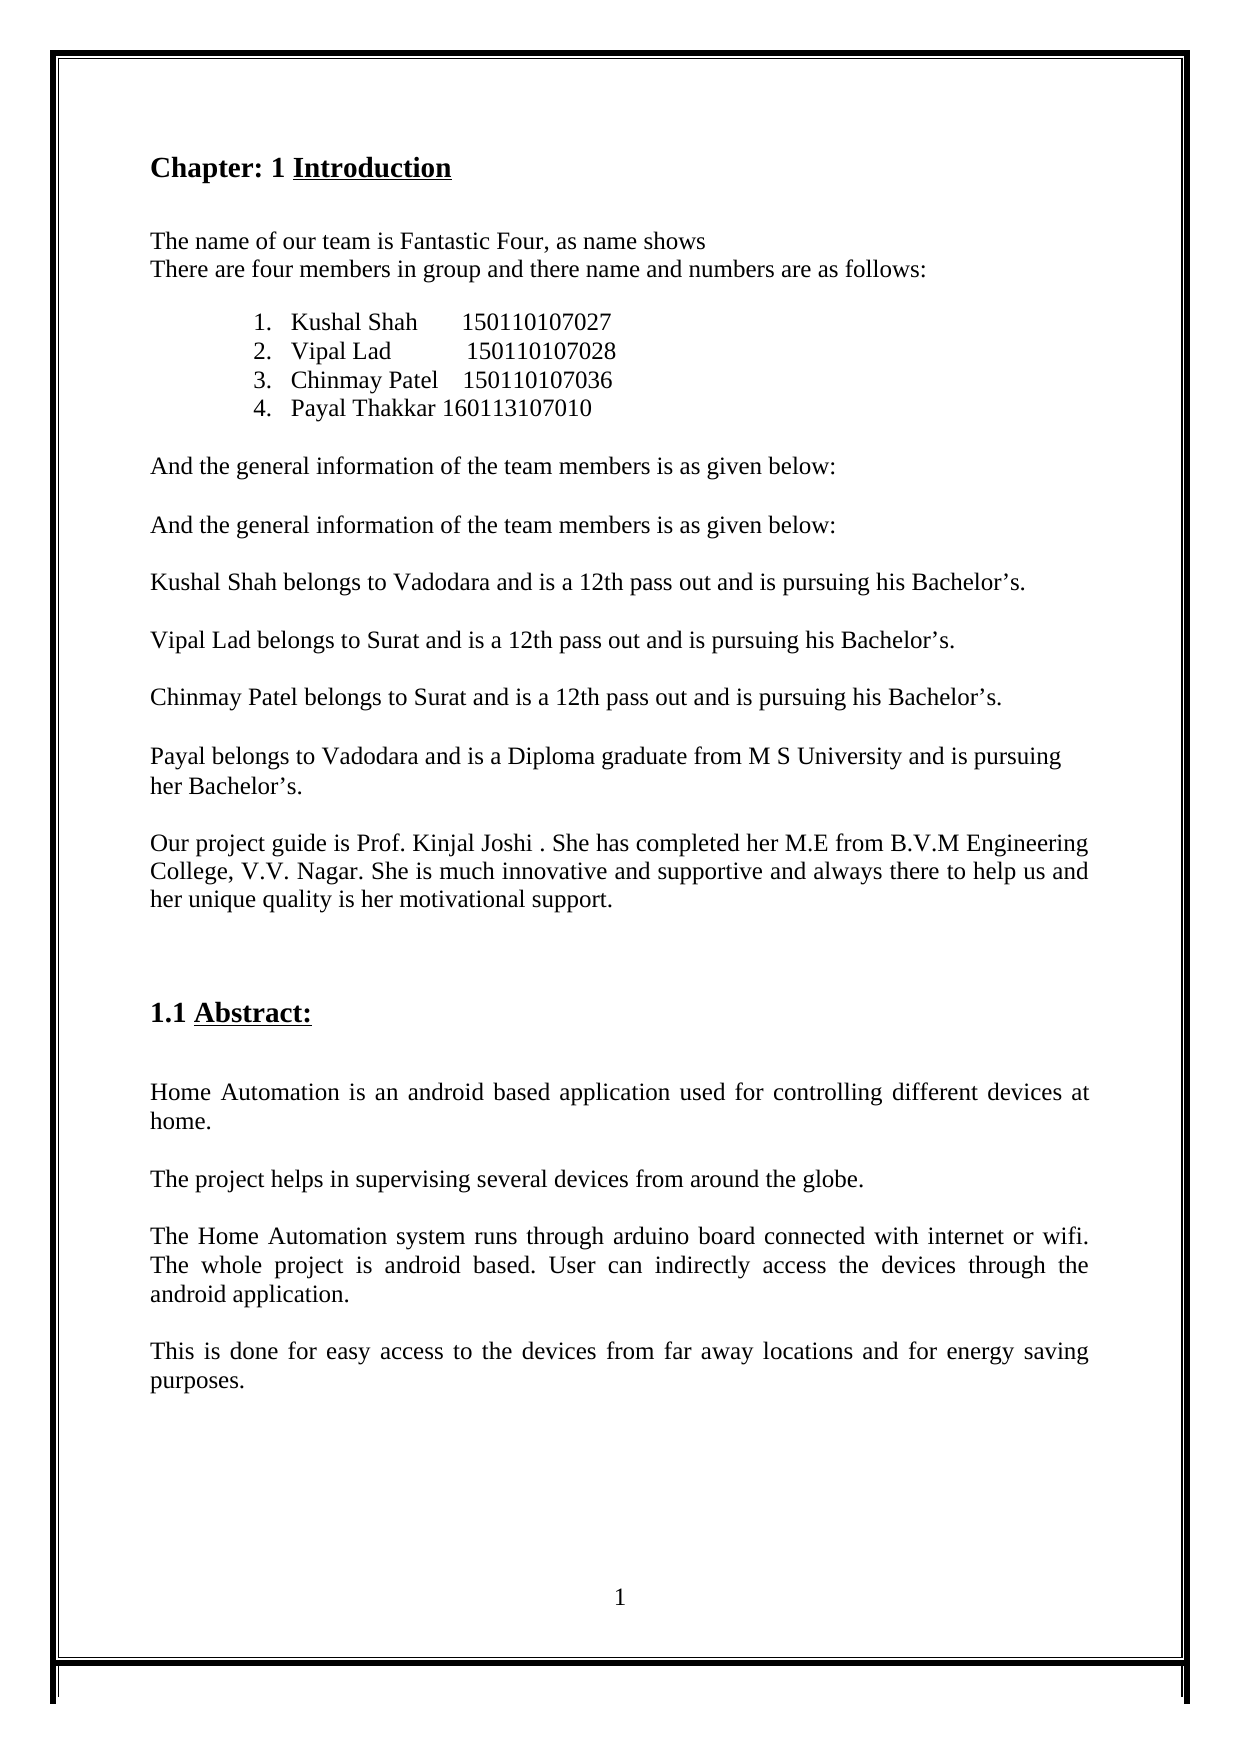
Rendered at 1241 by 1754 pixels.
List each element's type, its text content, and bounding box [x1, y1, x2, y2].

text This is done for easy access to the devices from far away locations and for energy saving purposes. [150, 1336, 1090, 1394]
text Home Automation is an android based application used for controlling different devices at home. [150, 1077, 1090, 1135]
text Payal belongs to Vadodara and is a Diploma graduate from M S University and is pursuing her Bachelor’s. [150, 740, 1090, 800]
text And the general information of the team members is as given below: [150, 451, 1090, 480]
text The name of our team is Fantastic Four, as name shows [150, 226, 1090, 254]
list Kushal Shah 150110107027 [253, 307, 1090, 336]
text Chinmay Patel belongs to Surat and is a 12th pass out and is pursuing his Bachelor’s. [150, 682, 1090, 711]
text The Home Automation system runs through arduino board connected with internet or wifi. The whole project is android based. User can indirectly access the devices through the android application. [150, 1221, 1090, 1307]
text 1 [150, 1582, 1089, 1611]
list Chinmay Patel 150110107036 [253, 365, 1090, 393]
text The project helps in supervising several devices from around the globe. [150, 1164, 1090, 1192]
text Chapter: 1 Introduction [150, 150, 1090, 183]
text And the general information of the team members is as given below: [150, 510, 1090, 539]
text Kushal Shah belongs to Vadodara and is a 12th pass out and is pursuing his Bachelor’s. [150, 567, 1090, 596]
text There are four members in group and there name and numbers are as follows: [150, 254, 1090, 283]
text 1.1 Abstract: [150, 996, 1090, 1029]
text Vipal Lad belongs to Surat and is a 12th pass out and is pursuing his Bachelor’s. [150, 625, 1090, 654]
list Vipal Lad 150110107028 [253, 336, 1090, 365]
text Our project guide is Prof. Kinjal Joshi . She has completed her M.E from B.V.M Engineering College, V.V. Nagar. She is much innovative and supportive and always there to help us and her unique quality is her motivational support. [150, 828, 1089, 913]
list Payal Thakkar 160113107010 [253, 393, 1090, 422]
